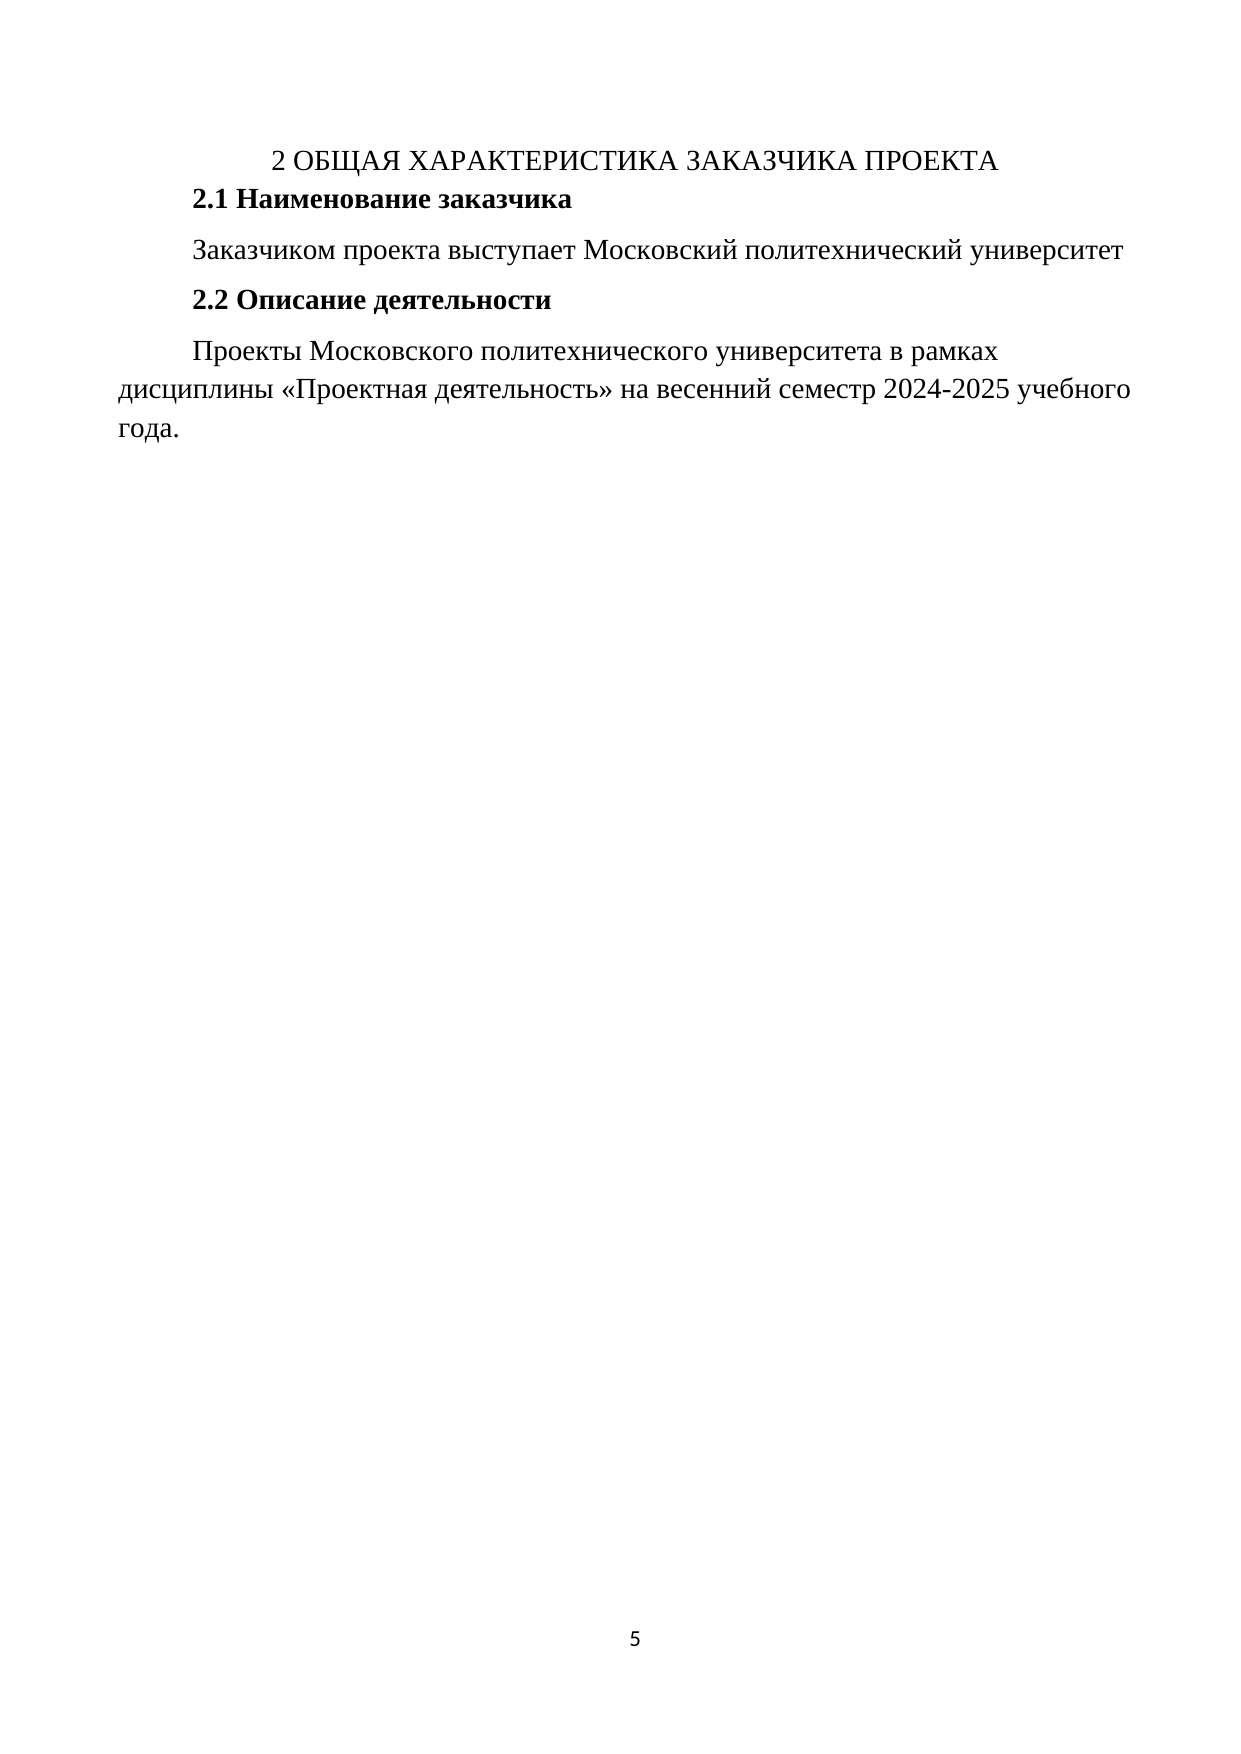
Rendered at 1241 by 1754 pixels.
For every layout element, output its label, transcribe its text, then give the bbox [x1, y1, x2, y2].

text Проекты Московского политехнического университета в рамках дисциплины «Проектная деятельность» на весенний семестр 2024-2025 учебного года. [118, 333, 1152, 443]
subtitle 2 ОБЩАЯ ХАРАКТЕРИСТИКА ЗАКАЗЧИКА ПРОЕКТА [118, 143, 1152, 177]
subtitle 2.1 Наименование заказчика [118, 182, 1152, 215]
subtitle 2.2 Описание деятельности [118, 282, 1152, 316]
text Заказчиком проекта выступает Московский политехнический университет [118, 232, 1152, 266]
